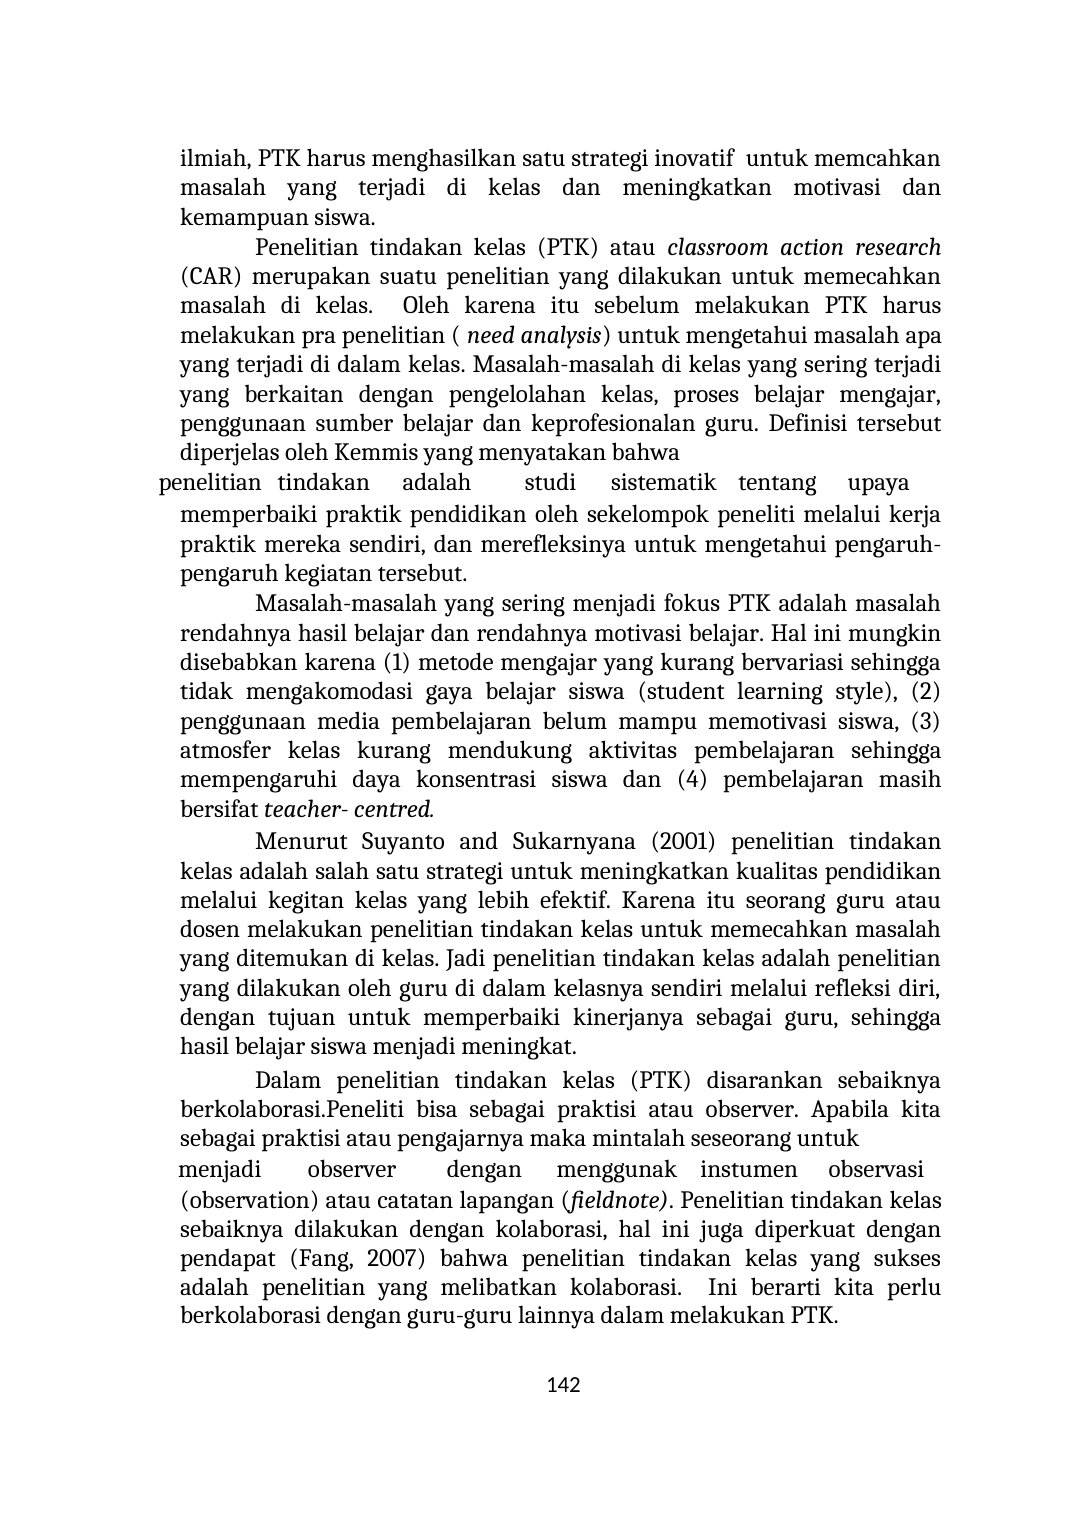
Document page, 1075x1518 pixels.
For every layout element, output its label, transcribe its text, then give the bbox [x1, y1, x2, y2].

text 142 [150, 1374, 581, 1397]
text Penelitian tindakan kelas (PTK) atau classroom action research (CAR) merupakan suatu penelitian yang dilakukan untuk memecahkan masalah di kelas. Oleh karena itu sebelum melakukan PTK harus melakukan pra penelitian ( need analysis) untuk mengetahui masalah apa yang terjadi di dalam kelas. Masalah-masalah di kelas yang sering terjadi yang berkaitan dengan pengelolahan kelas, proses belajar mengajar, penggunaan sumber belajar dan keprofesionalan guru. Definisi tersebut diperjelas oleh Kemmis yang menyatakan bahwa [180, 232, 942, 467]
text Menurut Suyanto and Sukarnyana (2001) penelitian tindakan kelas adalah salah satu strategi untuk meningkatkan kualitas pendidikan melalui kegitan kelas yang lebih efektif. Karena itu seorang guru atau dosen melakukan penelitian tindakan kelas untuk memecahkan masalah yang ditemukan di kelas. Jadi penelitian tindakan kelas adalah penelitian yang dilakukan oleh guru di dalam kelasnya sendiri melalui refleksi diri, dengan tujuan untuk memperbaiki kinerjanya sebagai guru, sehingga hasil belajar siswa menjadi meningkat. [180, 827, 942, 1061]
text (observation) atau catatan lapangan (fieldnote). Penelitian tindakan kelas sebaiknya dilakukan dengan kolaborasi, hal ini juga diperkuat dengan pendapat (Fang, 2007) bahwa penelitian tindakan kelas yang sukses adalah penelitian yang melibatkan kolaborasi. Ini berarti kita perlu berkolaborasi dengan guru-guru lainnya dalam melakukan PTK. [180, 1185, 942, 1330]
text ilmiah, PTK harus menghasilkan satu strategi inovatif untuk memcahkan masalah yang terjadi di kelas dan meningkatkan motivasi dan kemampuan siswa. [180, 144, 942, 231]
text memperbaiki praktik pendidikan oleh sekelompok peneliti melalui kerja praktik mereka sendiri, dan merefleksinya untuk mengetahui pengaruh-pengaruh kegiatan tersebut. [180, 500, 942, 588]
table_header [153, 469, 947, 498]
text Masalah-masalah yang sering menjadi fokus PTK adalah masalah rendahnya hasil belajar dan rendahnya motivasi belajar. Hal ini mungkin disebabkan karena (1) metode mengajar yang kurang bervariasi sehingga tidak mengakomodasi gaya belajar siswa (student learning style), (2) penggunaan media pembelajaran belum mampu memotivasi siswa, (3) atmosfer kelas kurang mendukung aktivitas pembelajaran sehingga mempengaruhi daya konsentrasi siswa dan (4) pembelajaran masih bersifat teacher- centred. [180, 588, 942, 823]
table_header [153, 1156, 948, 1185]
text Dalam penelitian tindakan kelas (PTK) disarankan sebaiknya berkolaborasi.Peneliti bisa sebagai praktisi atau observer. Apabila kita sebagai praktisi atau pengajarnya maka mintalah seseorang untuk [180, 1066, 942, 1153]
